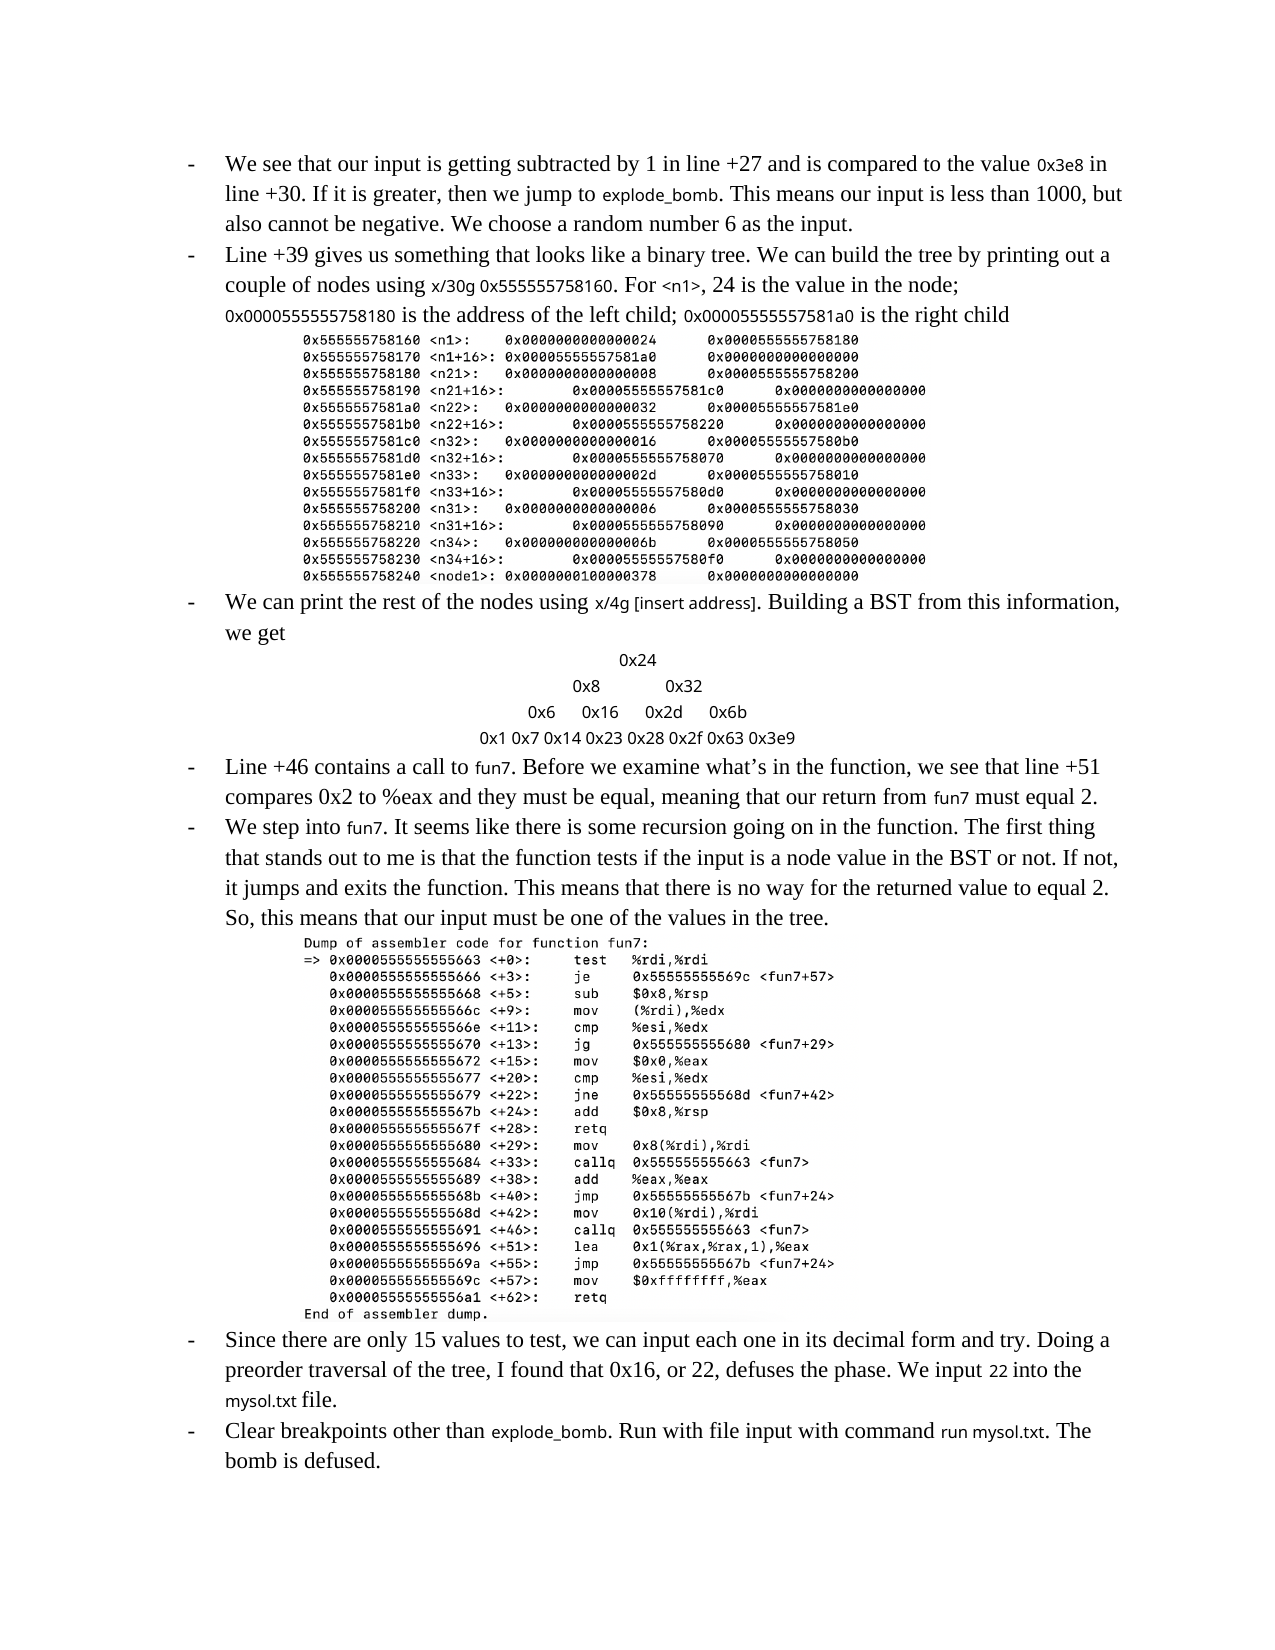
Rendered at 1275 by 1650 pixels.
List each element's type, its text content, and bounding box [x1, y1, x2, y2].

list We can print the rest of the nodes using x/4g [insert address]. Building a BST from this information, we get [187, 588, 1125, 645]
text 0x1 0x7 0x14 0x23 0x28 0x2f 0x63 0x3e9 [150, 727, 1125, 750]
text 0x24 [150, 649, 1125, 672]
text 0x6 0x16 0x2d 0x6b [150, 701, 1125, 724]
text 0x8 0x32 [150, 675, 1125, 698]
list We step into fun7. It seems like there is some recursion going on in the function. The first thing that stands out to me is that the function tests if the input is a node value in the BST or not. If not, it jumps and exits the function. This means that there is no way for the returned value to equal 2. So, this means that our input must be one of the values in the tree. [187, 813, 1125, 930]
list Line +46 contains a call to fun7. Before we examine what’s in the function, we see that line +51 compares 0x2 to %eax and they must be equal, meaning that our return from fun7 must equal 2. [187, 753, 1125, 809]
list Since there are only 15 values to test, we can input each one in its decimal form and try. Doing a preorder traversal of the tree, I found that 0x16, or 22, defuses the phase. We input 22 into the mysol.txt file. [187, 1326, 1125, 1413]
list We see that our input is getting subtracted by 1 in line +27 and is compared to the value 0x3e8 in line +30. If it is greater, then we jump to explode_bomb. This means our input is less than 1000, but also cannot be negative. We choose a random number 6 as the input. [187, 150, 1125, 237]
picture [300, 934, 860, 1322]
picture [300, 331, 931, 584]
list Clear breakpoints other than explode_bomb. Run with file input with command run mysol.txt. The bomb is defused. [187, 1417, 1125, 1473]
list Line +39 gives us something that looks like a binary tree. We can build the tree by printing out a couple of nodes using x/30g 0x555555758160. For <n1>, 24 is the value in the node; 0x0000555555758180 is the address of the left child; 0x00005555557581a0 is the right child [187, 241, 1125, 327]
